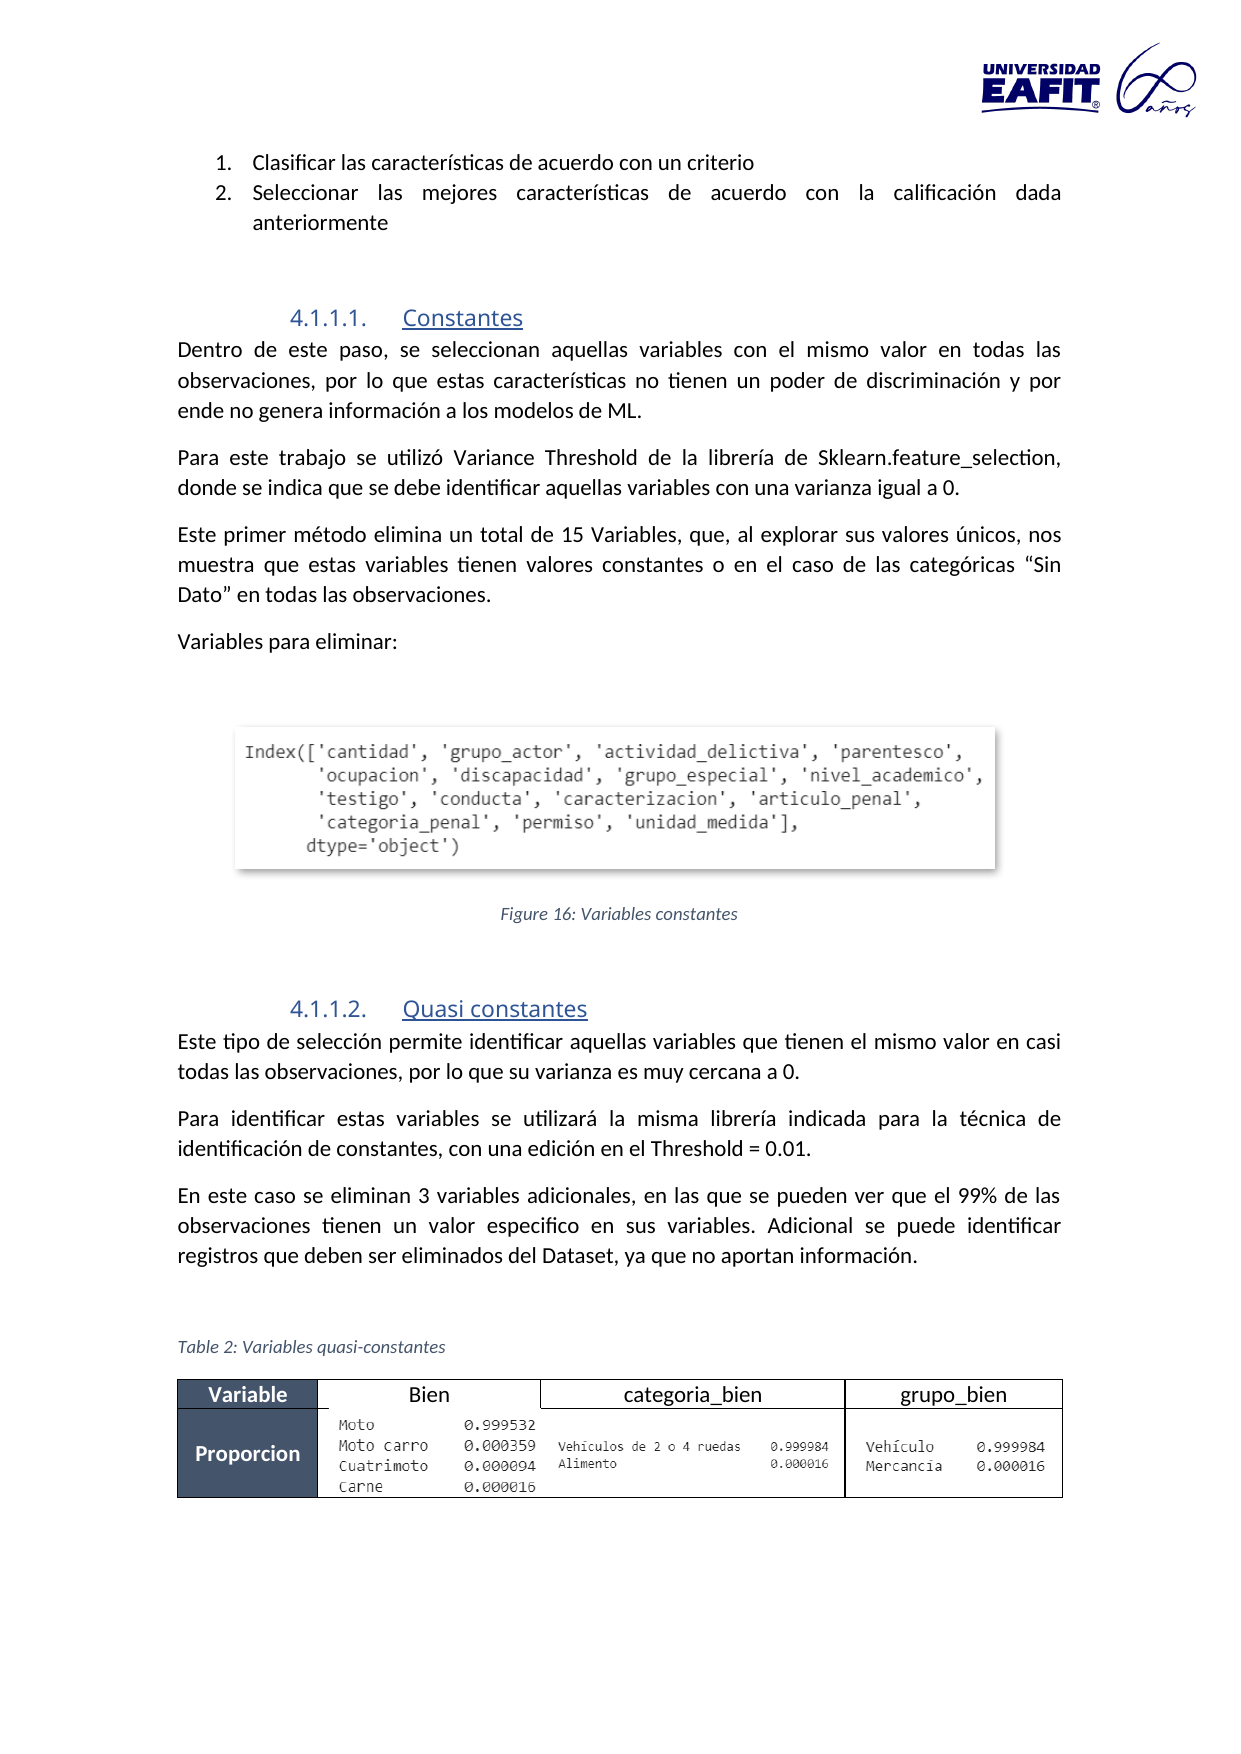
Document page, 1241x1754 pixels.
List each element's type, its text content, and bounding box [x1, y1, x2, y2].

table_cell [541, 1409, 844, 1497]
list Clasificar las características de acuerdo con un criterio [215, 148, 1063, 176]
text Para este trabajo se utilizó Variance Threshold de la librería de Sklearn.feature_selection, donde se indica que se debe identificar aquellas variables con una varianza igual a 0. [177, 443, 1063, 501]
text Este tipo de selección permite identificar aquellas variables que tienen el mismo valor en casi todas las observaciones, por lo que su varianza es muy cercana a 0. [177, 1027, 1063, 1085]
table_cell [318, 1409, 328, 1497]
table_header grupo_bien [846, 1380, 1062, 1408]
table_cell [846, 1409, 1062, 1497]
text En este caso se eliminan 3 variables adicionales, en las que se pueden ver que el 99% de las observaciones tienen un valor especifico en sus variables. Adicional se puede identificar registros que deben ser eliminados del Dataset, ya que no aportan información. [177, 1181, 1063, 1269]
text Para identificar estas variables se utilizará la misma librería indicada para la técnica de identificación de constantes, con una edición en el Threshold = 0.01. [177, 1104, 1063, 1162]
subtitle Constantes [290, 302, 1063, 333]
picture [328, 1408, 541, 1497]
subtitle Quasi constantes [290, 993, 1063, 1024]
table_cell Proporcion [178, 1409, 317, 1497]
text Variables para eliminar: [177, 627, 1063, 655]
picture [552, 1432, 834, 1474]
picture [235, 727, 995, 869]
text Este primer método elimina un total de 15 Variables, que, al explorar sus valores únicos, nos muestra que estas variables tienen valores constantes o en el caso de las categóricas “Sin Dato” en todas las observaciones. [177, 520, 1063, 608]
list Seleccionar las mejores características de acuerdo con la calificación dada anteriormente [215, 178, 1063, 236]
table_header Bien [318, 1380, 540, 1408]
table_header categoria_bien [541, 1380, 844, 1408]
picture [856, 1428, 1052, 1477]
table_header Variable [178, 1380, 317, 1408]
picture [980, 42, 1198, 131]
text Dentro de este paso, se seleccionan aquellas variables con el mismo valor en todas las observaciones, por lo que estas características no tienen un poder de discriminación y por ende no genera información a los modelos de ML. [177, 336, 1063, 424]
